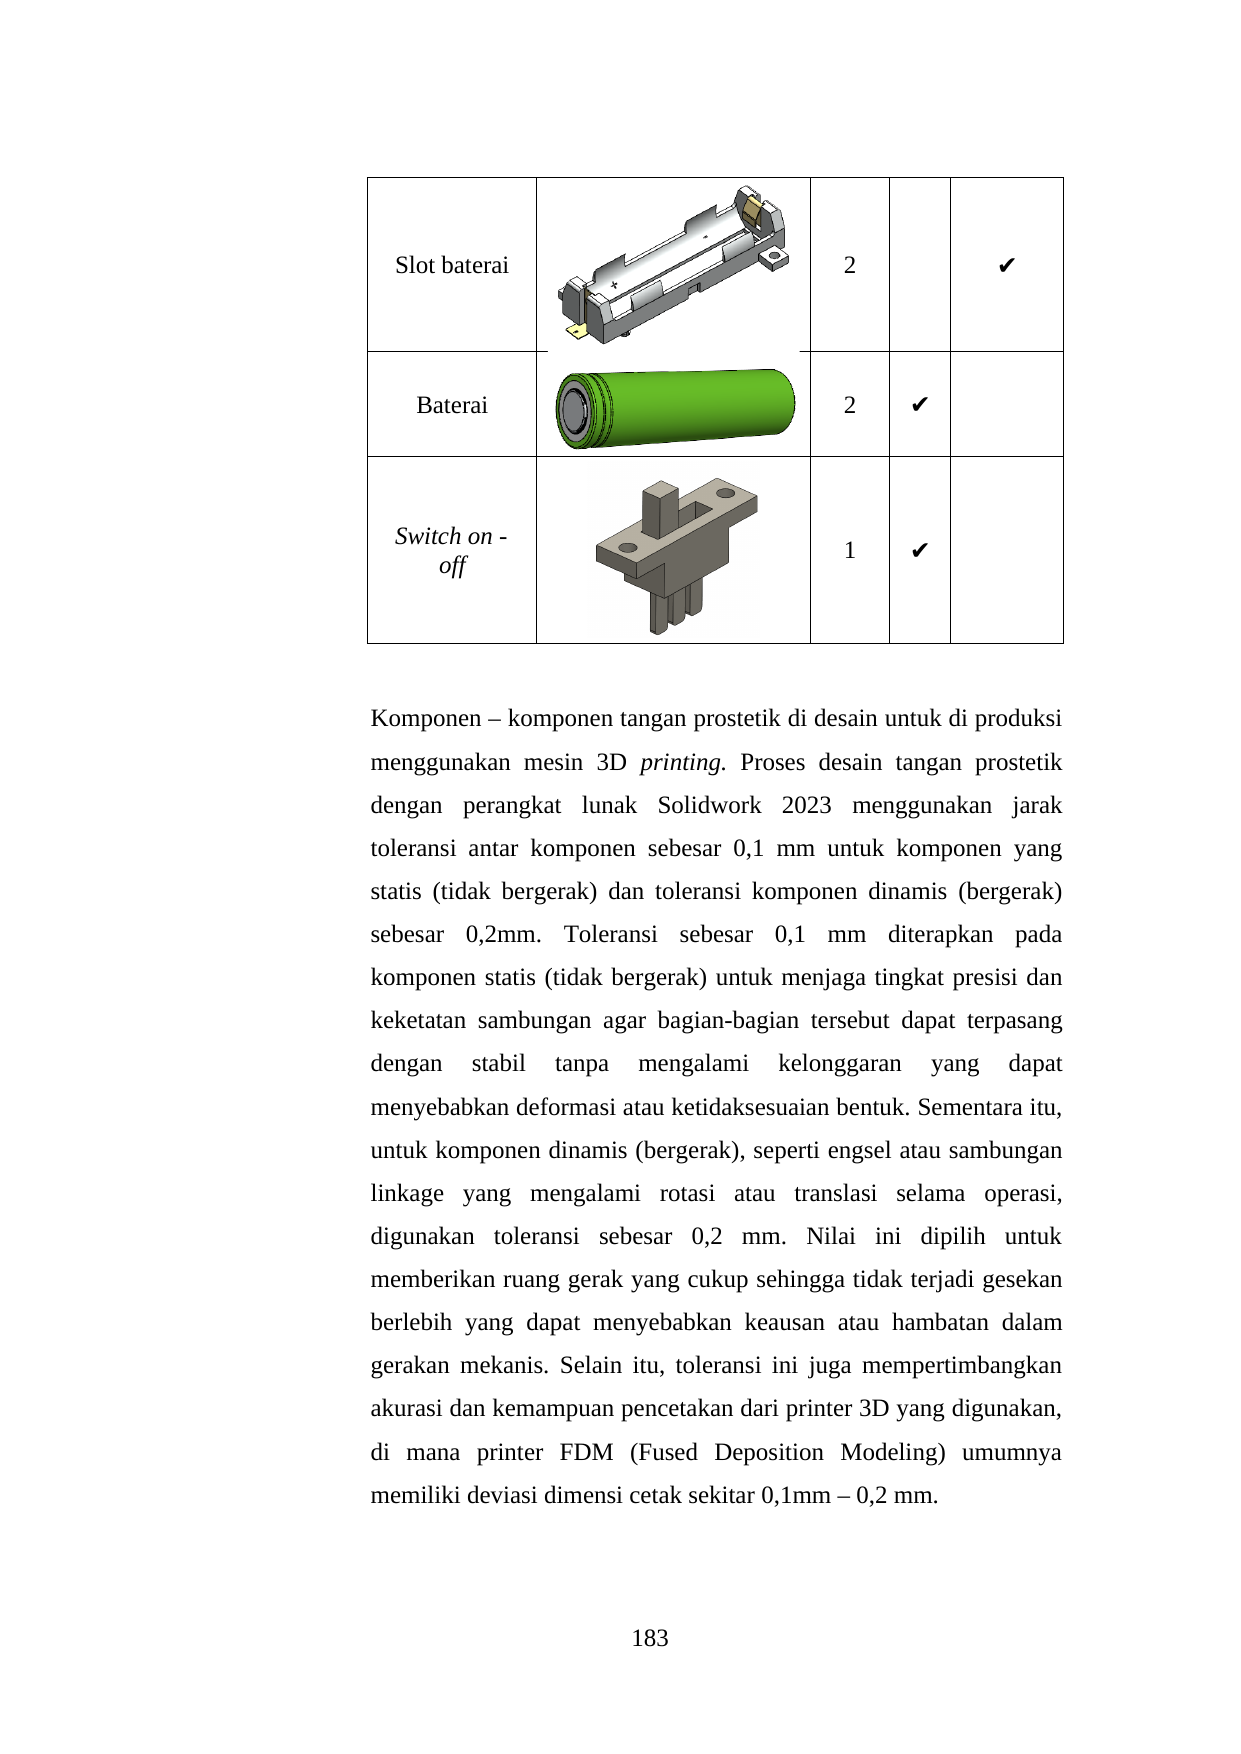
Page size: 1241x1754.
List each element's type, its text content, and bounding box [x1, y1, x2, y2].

table_cell ✔ [890, 457, 950, 643]
table_cell ✔ [951, 178, 1063, 351]
table_cell Slot baterai [368, 178, 536, 351]
picture [547, 178, 800, 352]
table_cell [951, 352, 1063, 456]
text Komponen – komponen tangan prostetik di desain untuk di produksi menggunakan mesin 3D printing. Proses desain tangan prostetik dengan perangkat lunak Solidwork 2023 menggunakan jarak toleransi antar komponen sebesar 0,1 mm untuk komponen yang statis (tidak bergerak) dan toleransi komponen dinamis (bergerak) sebesar 0,2mm. Toleransi sebesar 0,1 mm diterapkan pada komponen statis (tidak bergerak) untuk menjaga tingkat presisi dan keketatan sambungan agar bagian-bagian tersebut dapat terpasang dengan stabil tanpa mengalami kelonggaran yang dapat menyebabkan deformasi atau ketidaksesuaian bentuk. Sementara itu, untuk komponen dinamis (bergerak), seperti engsel atau sambungan linkage yang mengalami rotasi atau translasi selama operasi, digunakan toleransi sebesar 0,2 mm. Nilai ini dipilih untuk memberikan ruang gerak yang cukup sehingga tidak terjadi gesekan berlebih yang dapat menyebabkan keausan atau hambatan dalam gerakan mekanis. Selain itu, toleransi ini juga mempertimbangkan akurasi dan kemampuan pencetakan dari printer 3D yang digunakan, di mana printer FDM (Fused Deposition Modeling) umumnya memiliki deviasi dimensi cetak sekitar 0,1mm – 0,2 mm. [370, 703, 1063, 1508]
table_cell [537, 457, 810, 643]
table_cell 2 [811, 178, 889, 351]
table_cell [537, 178, 547, 351]
table_cell [951, 457, 1063, 643]
table_cell Baterai [368, 352, 536, 456]
table_cell 1 [811, 457, 889, 643]
table_cell [537, 352, 810, 456]
table_cell ✔ [890, 352, 950, 456]
table_cell Switch on - off [368, 457, 536, 643]
picture [547, 354, 800, 454]
table_cell [800, 178, 810, 351]
picture [587, 461, 761, 638]
table_cell [890, 178, 950, 351]
table_cell 2 [811, 352, 889, 456]
